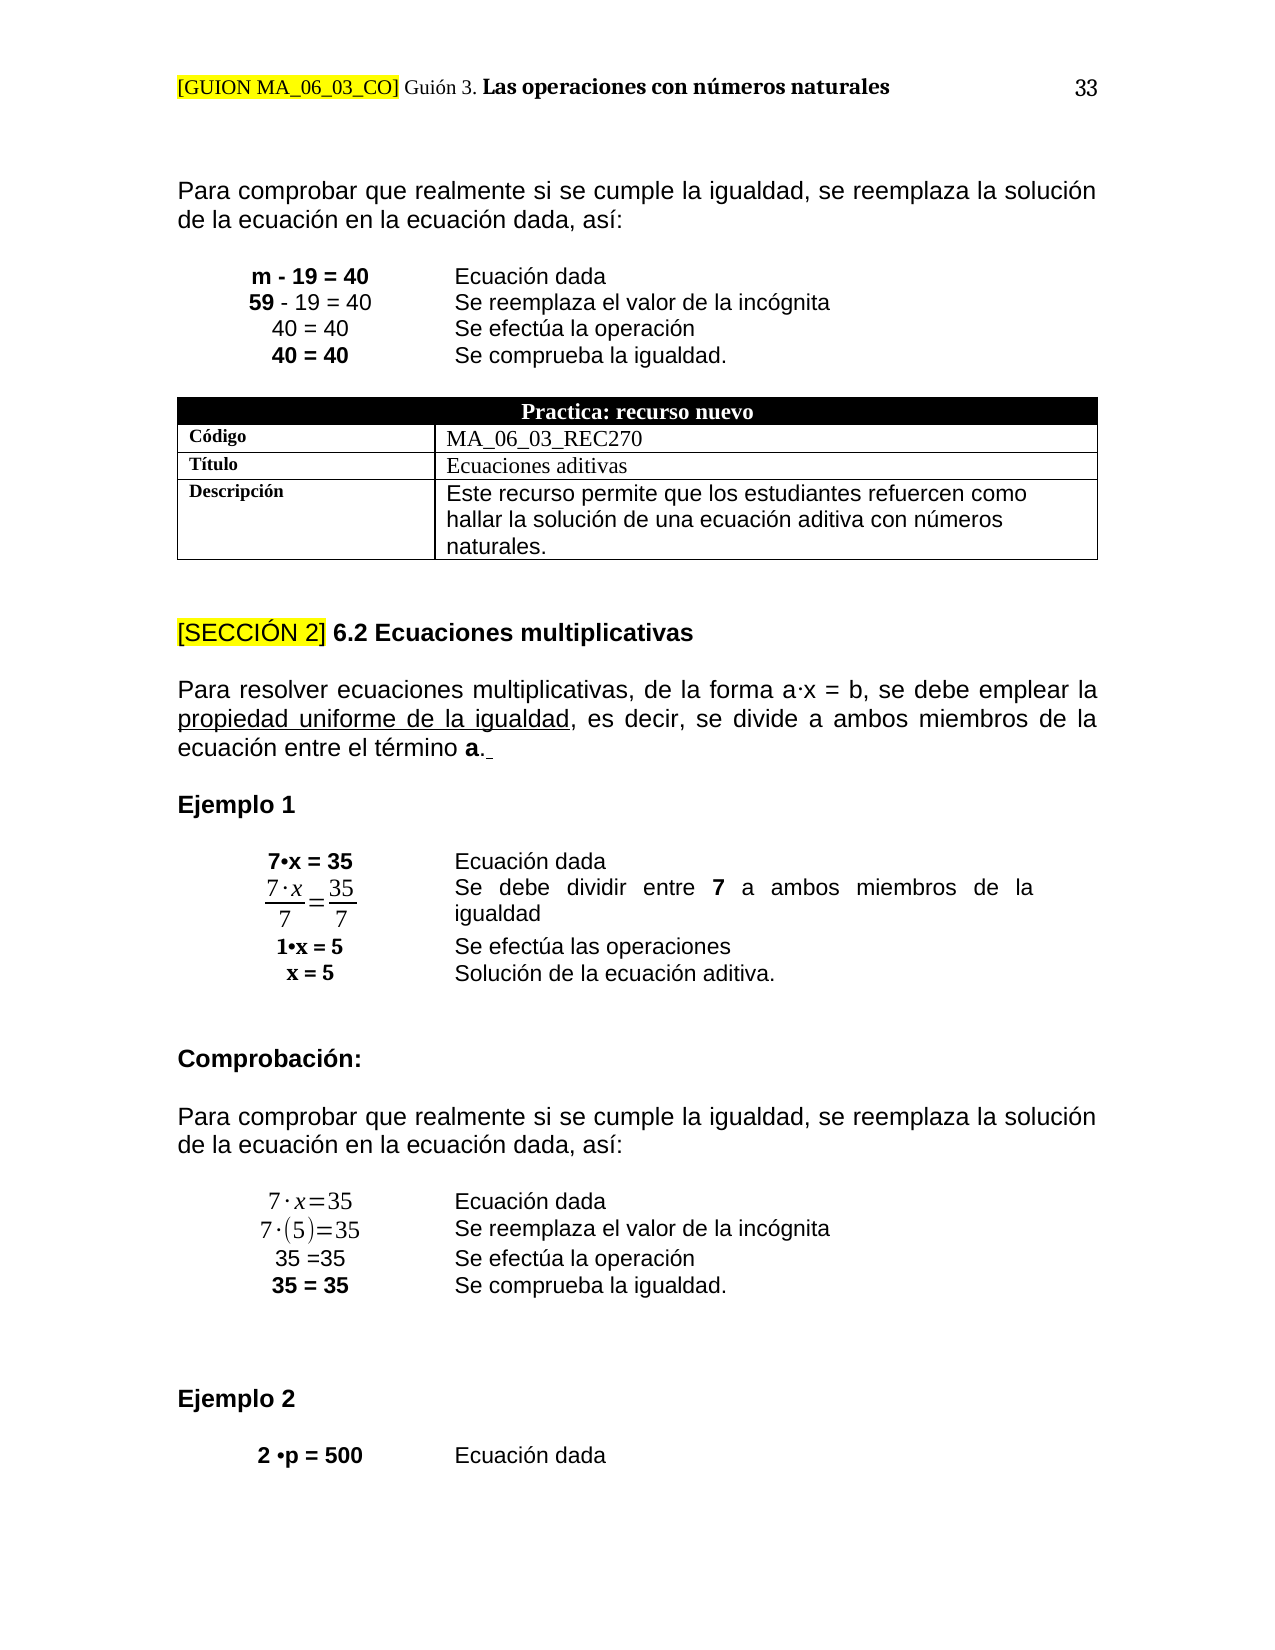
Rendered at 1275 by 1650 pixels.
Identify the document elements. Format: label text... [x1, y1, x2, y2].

text Para comprobar que realmente si se cumple la igualdad, se reemplaza la solución de la ecuación en la ecuación dada, así: [177, 176, 1098, 234]
table_header Ecuación dada [443, 1442, 1045, 1468]
table_cell Se reemplaza el valor de la incógnita [443, 1215, 1045, 1245]
table_cell Se comprueba la igualdad. [443, 342, 1045, 368]
table_header Ecuación dada [443, 848, 1045, 874]
table_cell Título [178, 453, 434, 479]
table_header Ecuación dada [443, 263, 1045, 289]
table_cell 35 = 35 [177, 1272, 443, 1298]
table_cell 35 =35 [177, 1245, 443, 1272]
table_cell MA_06_03_REC270 [436, 425, 1097, 452]
table_cell 40 = 40 [177, 315, 443, 342]
table_cell 1•x = 5 [177, 933, 443, 960]
table_cell 59 - 19 = 40 [177, 289, 443, 315]
table_cell [177, 874, 443, 933]
table_cell Se reemplaza el valor de la incógnita [443, 289, 1045, 315]
text Ejemplo 2 [177, 1384, 1098, 1413]
table_header 7•x = 35 [177, 848, 443, 874]
table_cell [177, 1215, 443, 1245]
table_header Practica: recurso nuevo [178, 398, 1097, 424]
table_cell x = 5 [177, 960, 443, 986]
table_header m - 19 = 40 [177, 263, 443, 289]
table_cell Se debe dividir entre 7 a ambos miembros de la igualdad [443, 874, 1045, 933]
text Comprobación: [177, 1044, 1098, 1073]
table_header 2 •p = 500 [177, 1442, 443, 1468]
table_cell Se efectúa la operación [443, 315, 1045, 342]
table_cell Descripción [178, 480, 434, 559]
text [SECCIÓN 2] 6.2 Ecuaciones multiplicativas [326, 618, 1098, 646]
table_header [177, 1188, 443, 1215]
table_cell Ecuaciones aditivas [436, 453, 1097, 479]
table_cell 40 = 40 [177, 342, 443, 368]
table_cell Se efectúa la operación [443, 1245, 1045, 1272]
table_cell Se efectúa las operaciones [443, 933, 1045, 960]
table_cell Solución de la ecuación aditiva. [443, 960, 1045, 986]
table_cell Este recurso permite que los estudiantes refuercen como hallar la solución de una ecuación aditiva con números naturales. [436, 480, 1097, 559]
table_header Ecuación dada [443, 1188, 1045, 1215]
table_cell Código [178, 425, 434, 452]
text Para resolver ecuaciones multiplicativas, de la forma ax = b, se debe emplear la propiedad uniforme de la igualdad, es decir, se divide a ambos miembros de la ecuación entre el término a. [177, 675, 1098, 761]
text Ejemplo 1 [177, 790, 1098, 819]
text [177, 1101, 1098, 1159]
table_cell Se comprueba la igualdad. [443, 1272, 1045, 1298]
